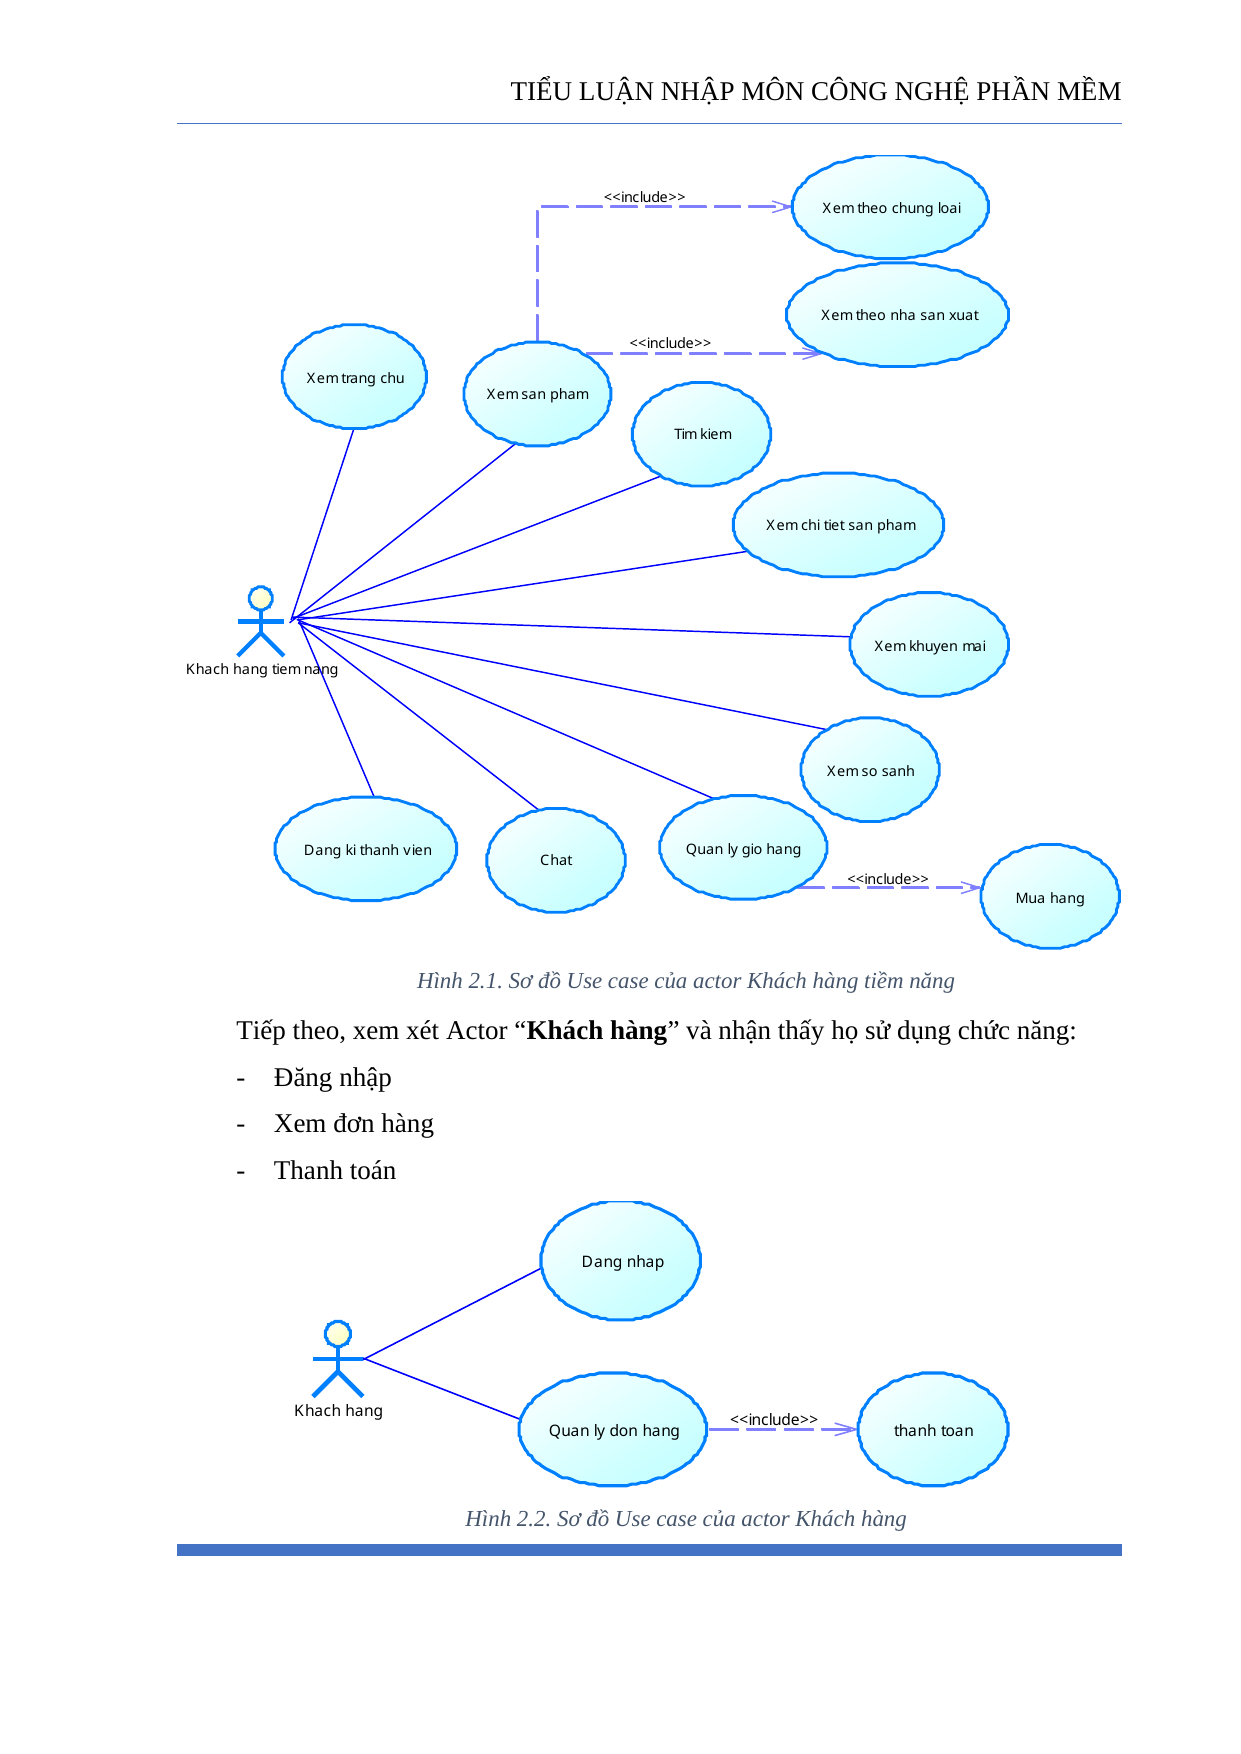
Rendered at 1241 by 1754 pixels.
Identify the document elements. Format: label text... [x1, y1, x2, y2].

text Tiếp theo, xem xét Actor “Khách hàng” và nhận thấy họ sử dụng chức năng: [177, 1014, 1122, 1045]
text Hình 2.2. Sơ đồ Use case của actor Khách hàng [177, 1506, 1122, 1532]
list Xem đơn hàng [236, 1108, 1122, 1139]
list Thanh toán [236, 1154, 1122, 1185]
text Hình 2.1. Sơ đồ Use case của actor Khách hàng tiềm năng [177, 967, 1122, 993]
list Đăng nhập [236, 1061, 1122, 1092]
